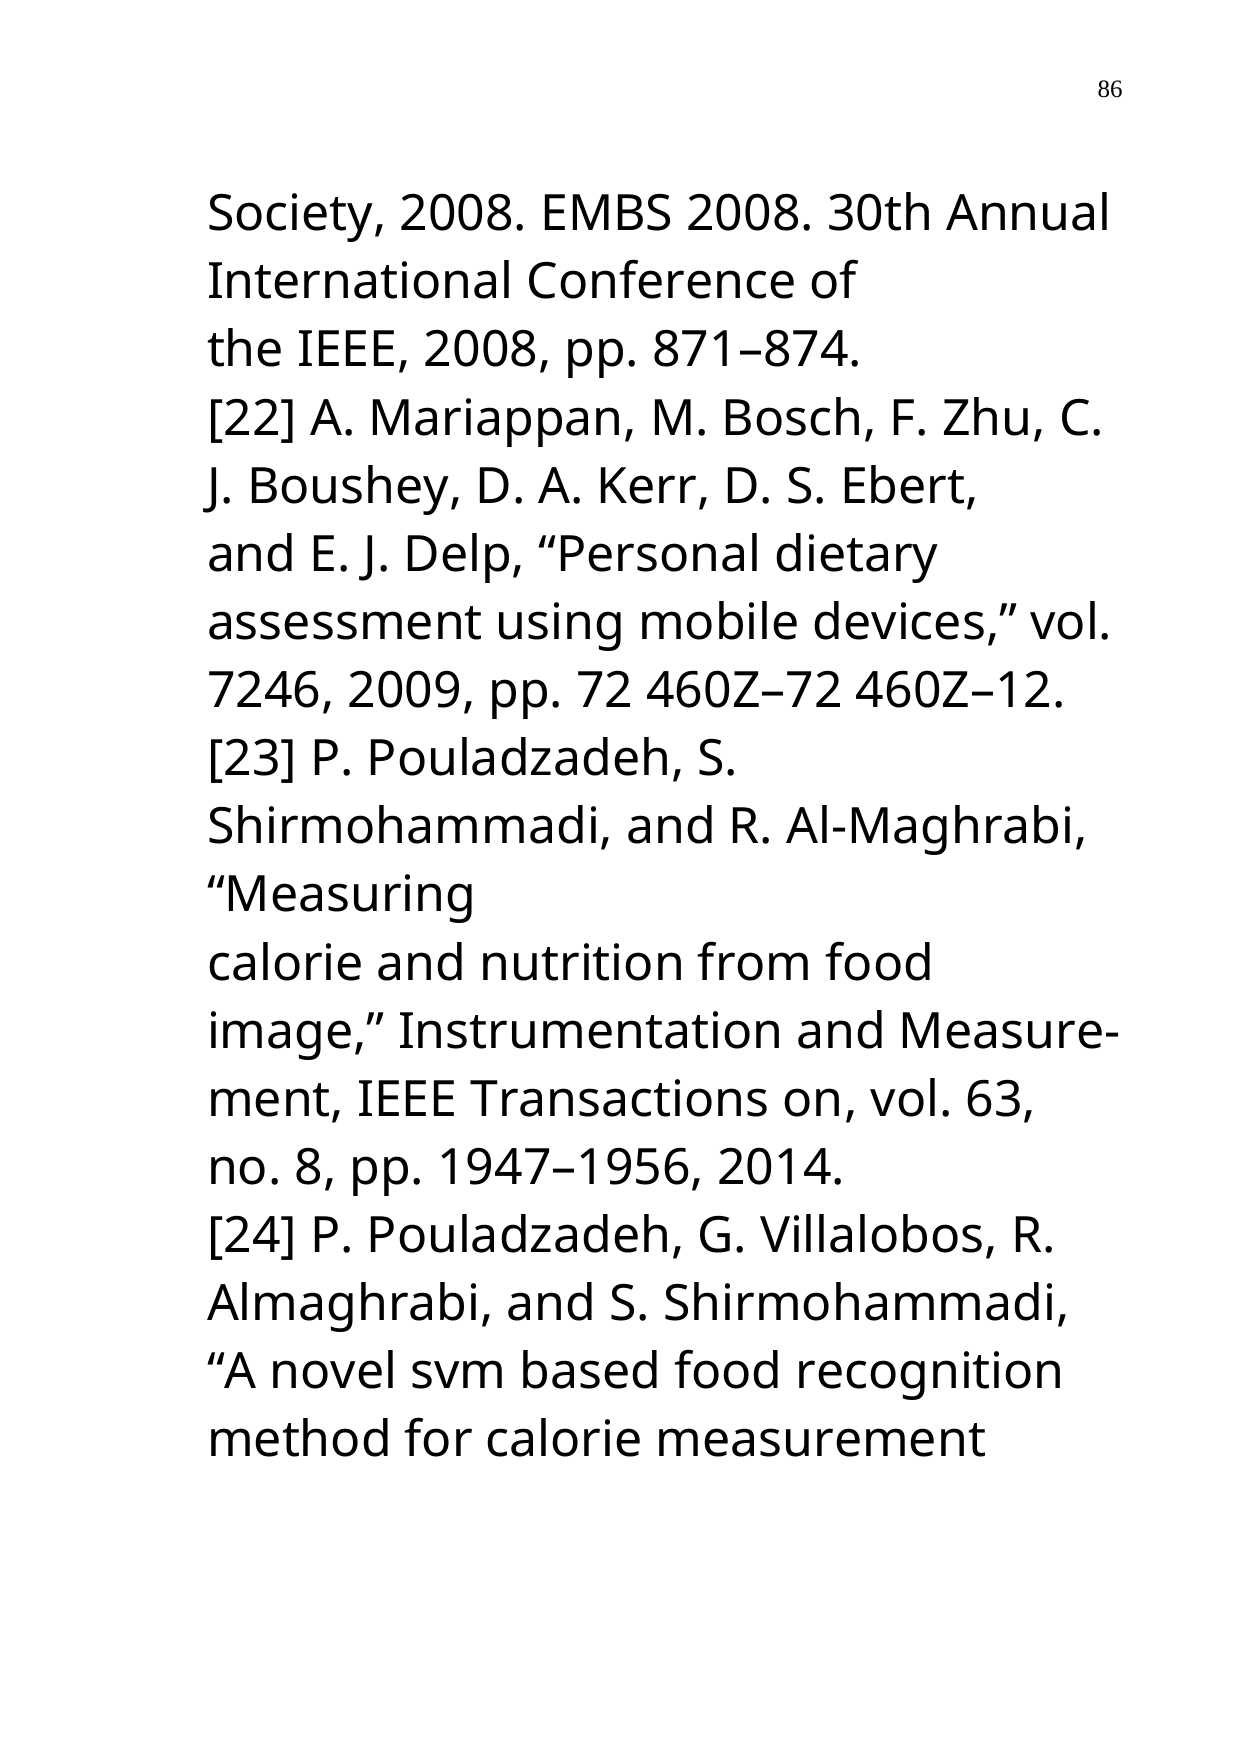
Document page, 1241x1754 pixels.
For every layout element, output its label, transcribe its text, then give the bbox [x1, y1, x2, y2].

text [22] A. Mariappan, M. Bosch, F. Zhu, C. J. Boushey, D. A. Kerr, D. S. Ebert, [207, 382, 1122, 518]
text [24] P. Pouladzadeh, G. Villalobos, R. Almaghrabi, and S. Shirmohammadi, [207, 1199, 1122, 1335]
text and E. J. Delp, “Personal dietary assessment using mobile devices,” vol. [207, 518, 1122, 654]
text 7246, 2009, pp. 72 460Z–72 460Z–12. [207, 654, 1122, 722]
text “A novel svm based food recognition method for calorie measurement [207, 1335, 1122, 1472]
text ment, IEEE Transactions on, vol. 63, no. 8, pp. 1947–1956, 2014. [207, 1063, 1122, 1199]
text calorie and nutrition from food image,” Instrumentation and Measure- [207, 927, 1122, 1063]
text Society, 2008. EMBS 2008. 30th Annual International Conference of [207, 177, 1122, 313]
text the IEEE, 2008, pp. 871–874. [207, 313, 1122, 382]
text [23] P. Pouladzadeh, S. Shirmohammadi, and R. Al-Maghrabi, “Measuring [207, 722, 1122, 927]
